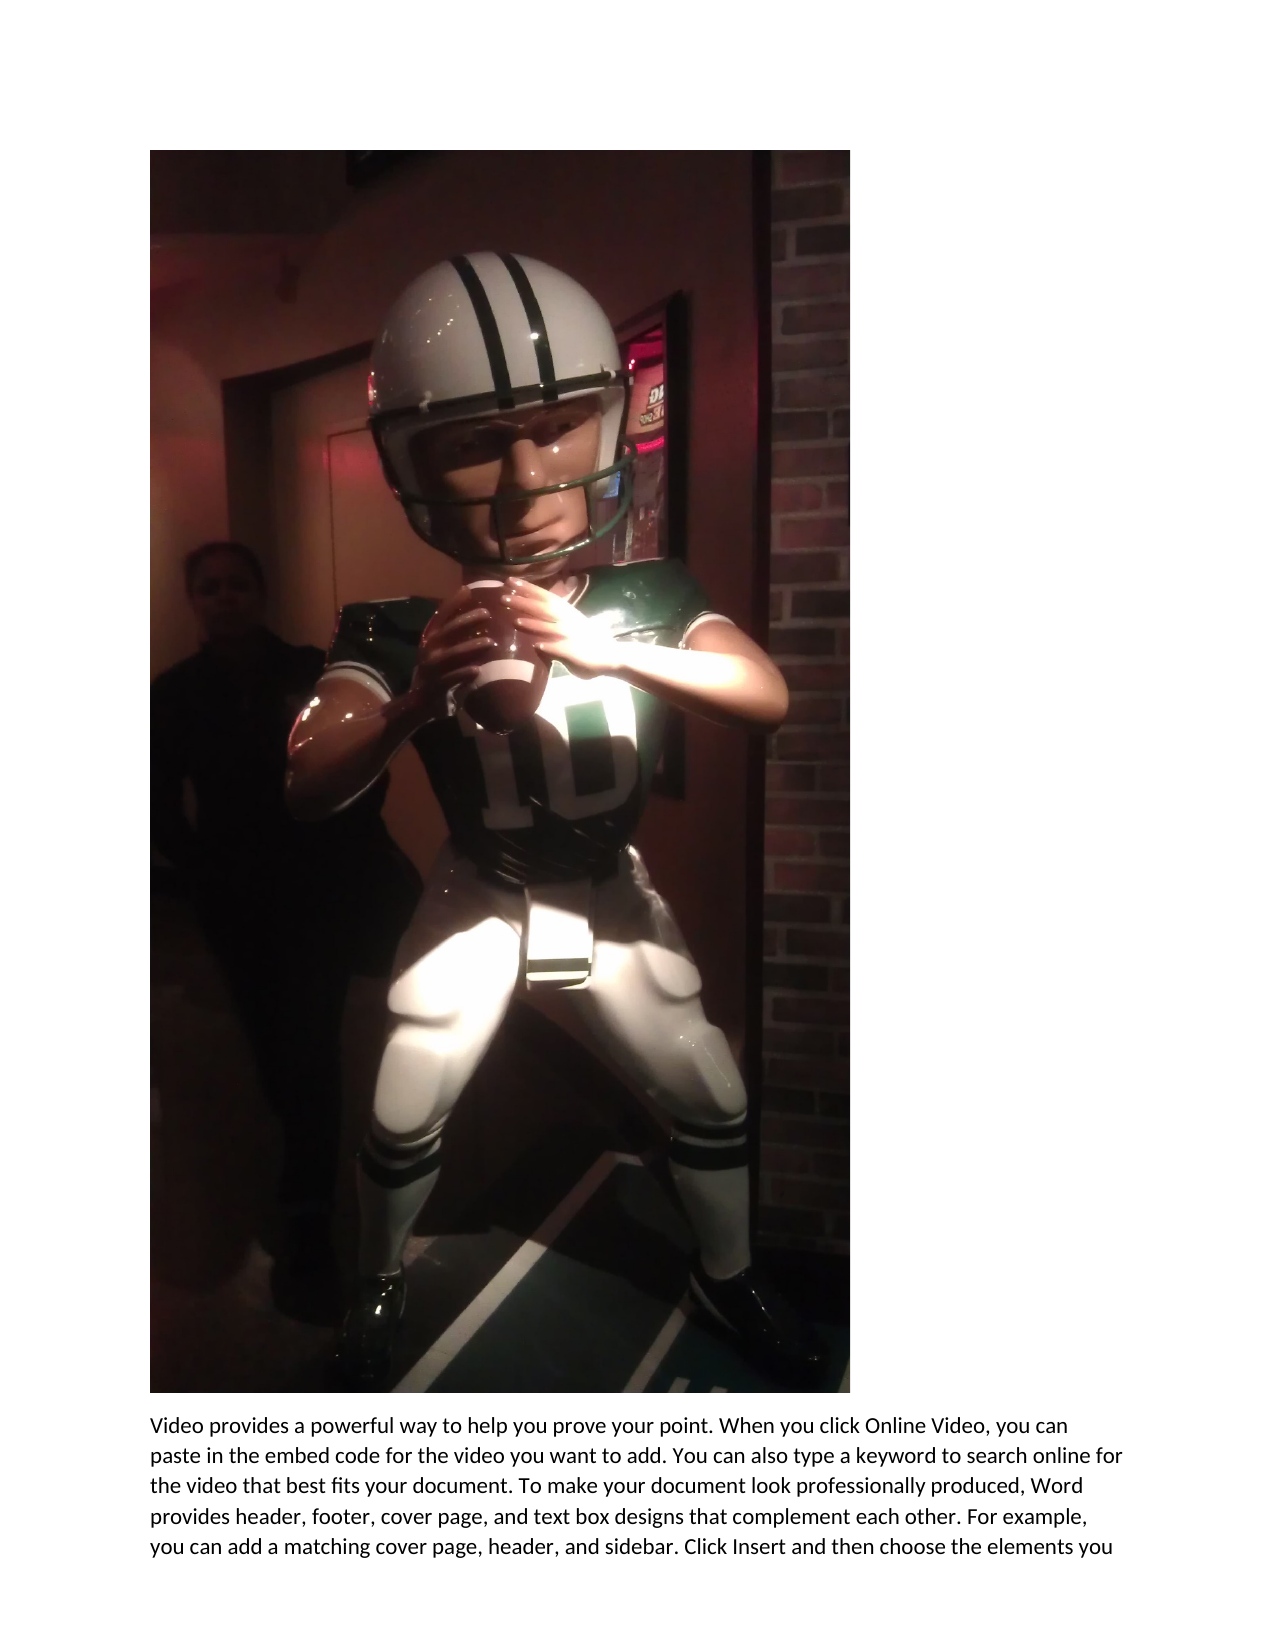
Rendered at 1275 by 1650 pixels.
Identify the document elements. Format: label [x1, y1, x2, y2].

picture [150, 150, 851, 1393]
text [150, 1411, 1125, 1560]
